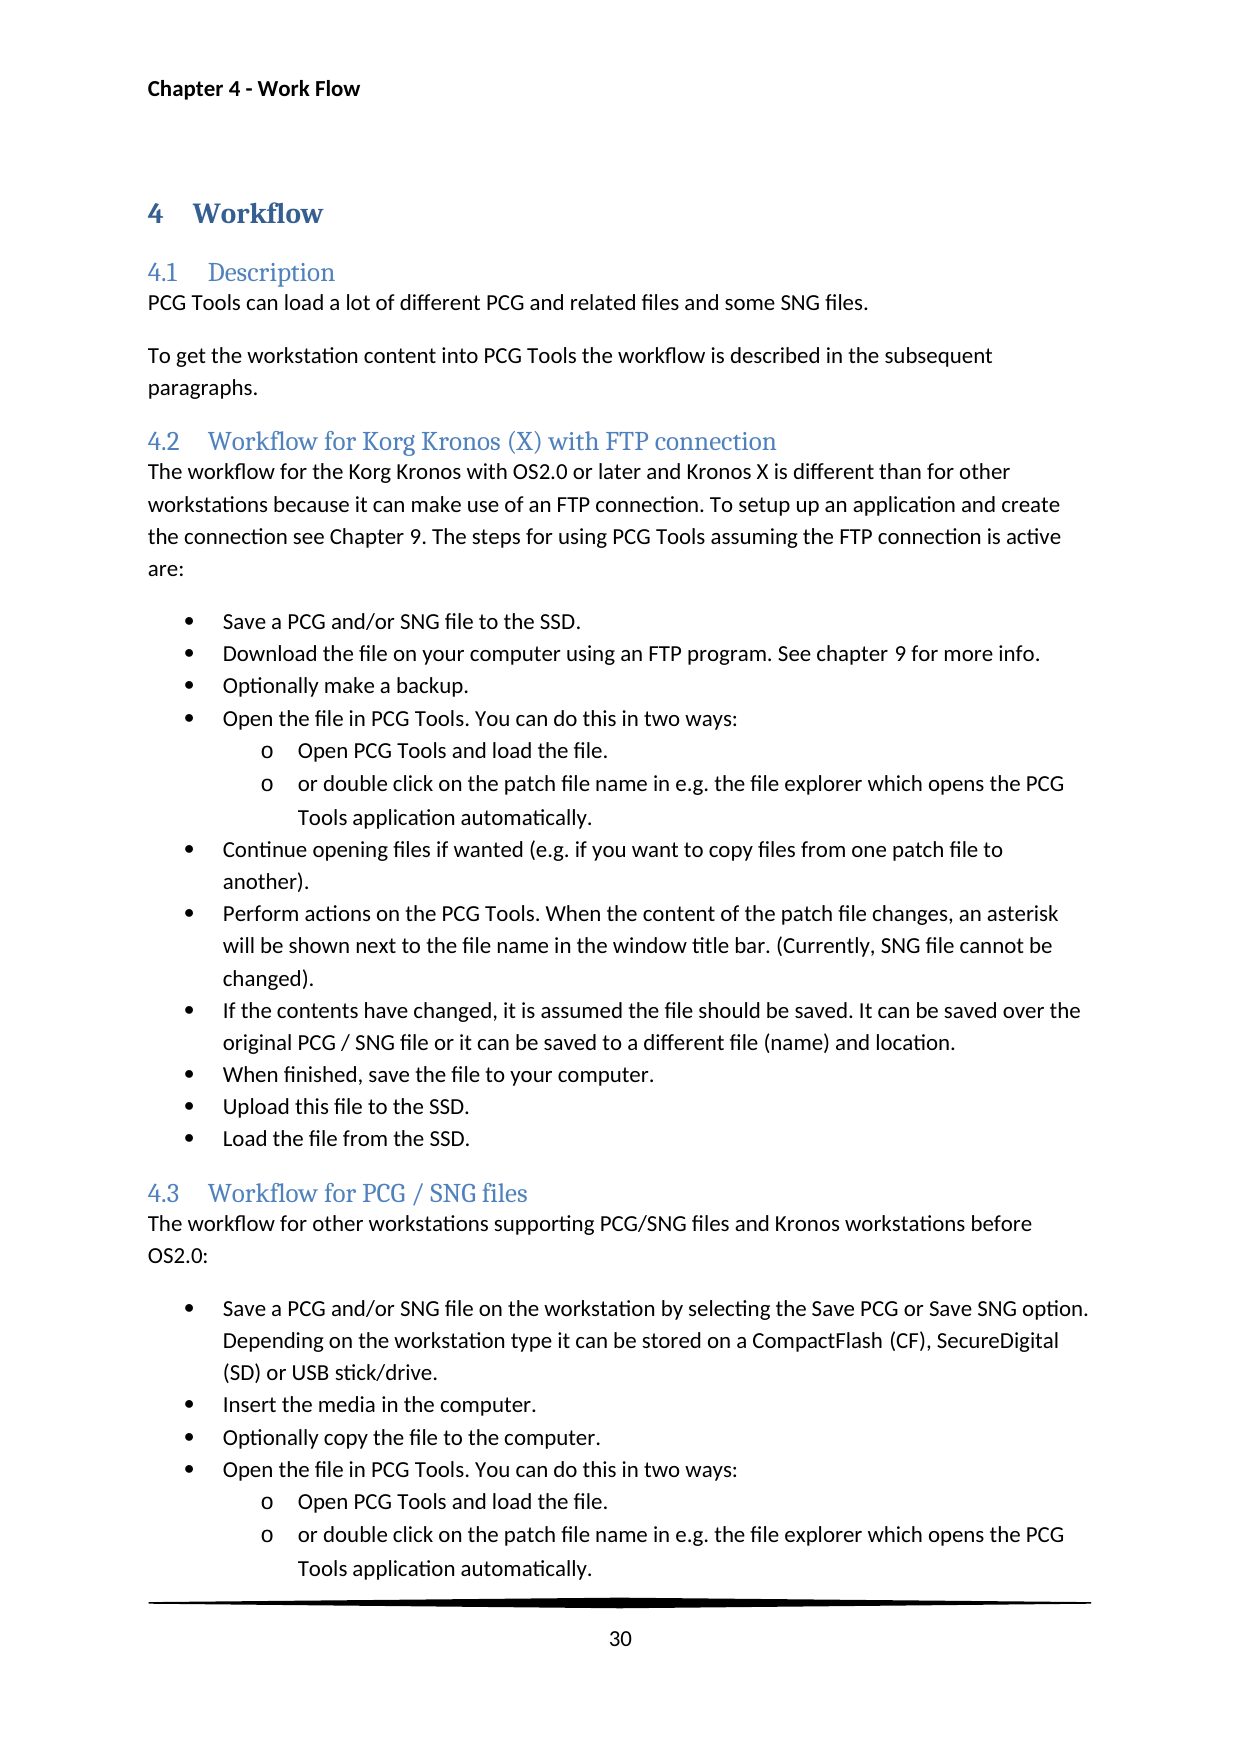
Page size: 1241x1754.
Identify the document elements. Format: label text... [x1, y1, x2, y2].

list or double click on the patch file name in e.g. the file explorer which opens the PCG Tools application automatically. [260, 769, 1093, 831]
list Continue opening files if wanted (e.g. if you want to copy files from one patch file to another). [185, 835, 1093, 895]
list When finished, save the file to your computer. [185, 1060, 1093, 1088]
text The workflow for other workstations supporting PCG/SNG files and Kronos workstations before OS2.0: [148, 1209, 1093, 1269]
subtitle Workflow [148, 198, 1093, 231]
subtitle Description [148, 257, 1093, 288]
list Save a PCG and/or SNG file on the workstation by selecting the Save PCG or Save SNG option. Depending on the workstation type it can be stored on a CompactFlash (CF), SecureDigital (SD) or USB stick/drive. [185, 1294, 1093, 1386]
list Insert the media in the computer. [185, 1391, 1093, 1418]
list or double click on the patch file name in e.g. the file explorer which opens the PCG Tools application automatically. [260, 1521, 1093, 1582]
list Save a PCG and/or SNG file to the SSD. [185, 607, 1093, 635]
list Optionally copy the file to the computer. [185, 1423, 1093, 1451]
list If the contents have changed, it is assumed the file should be saved. It can be saved over the original PCG / SNG file or it can be saved to a different file (name) and location. [185, 996, 1093, 1056]
text The workflow for the Korg Kronos with OS2.0 or later and Kronos X is different than for other workstations because it can make use of an FTP connection. To setup up an application and create the connection see Chapter 10. The steps for using PCG Tools assuming the FTP connection is active are: [148, 457, 1093, 582]
list Open the file in PCG Tools. You can do this in two ways: [185, 704, 1093, 732]
subtitle Workflow for PCG / SNG files [148, 1178, 1093, 1209]
list Perform actions on the PCG Tools. When the content of the patch file changes, an asterisk will be shown next to the file name in the window title bar. (Currently, SNG file cannot be changed). [185, 899, 1093, 992]
list Open PCG Tools and load the file. [260, 736, 1093, 765]
list Download the file on your computer using an FTP program. See chapter 10 for more info. [185, 639, 1093, 667]
subtitle Workflow for Korg Kronos (X) with FTP connection [148, 426, 1093, 457]
list Load the file from the SSD. [185, 1124, 1093, 1153]
list Optionally make a backup. [185, 671, 1093, 699]
list Open the file in PCG Tools. You can do this in two ways: [185, 1455, 1093, 1483]
text To get the workstation content into PCG Tools the workflow is described in the subsequent paragraphs. [148, 341, 1093, 401]
list Upload this file to the SSD. [185, 1092, 1093, 1120]
text PCG Tools can load a lot of different PCG and related files and some SNG files. [148, 288, 1093, 316]
list Open PCG Tools and load the file. [260, 1487, 1093, 1516]
